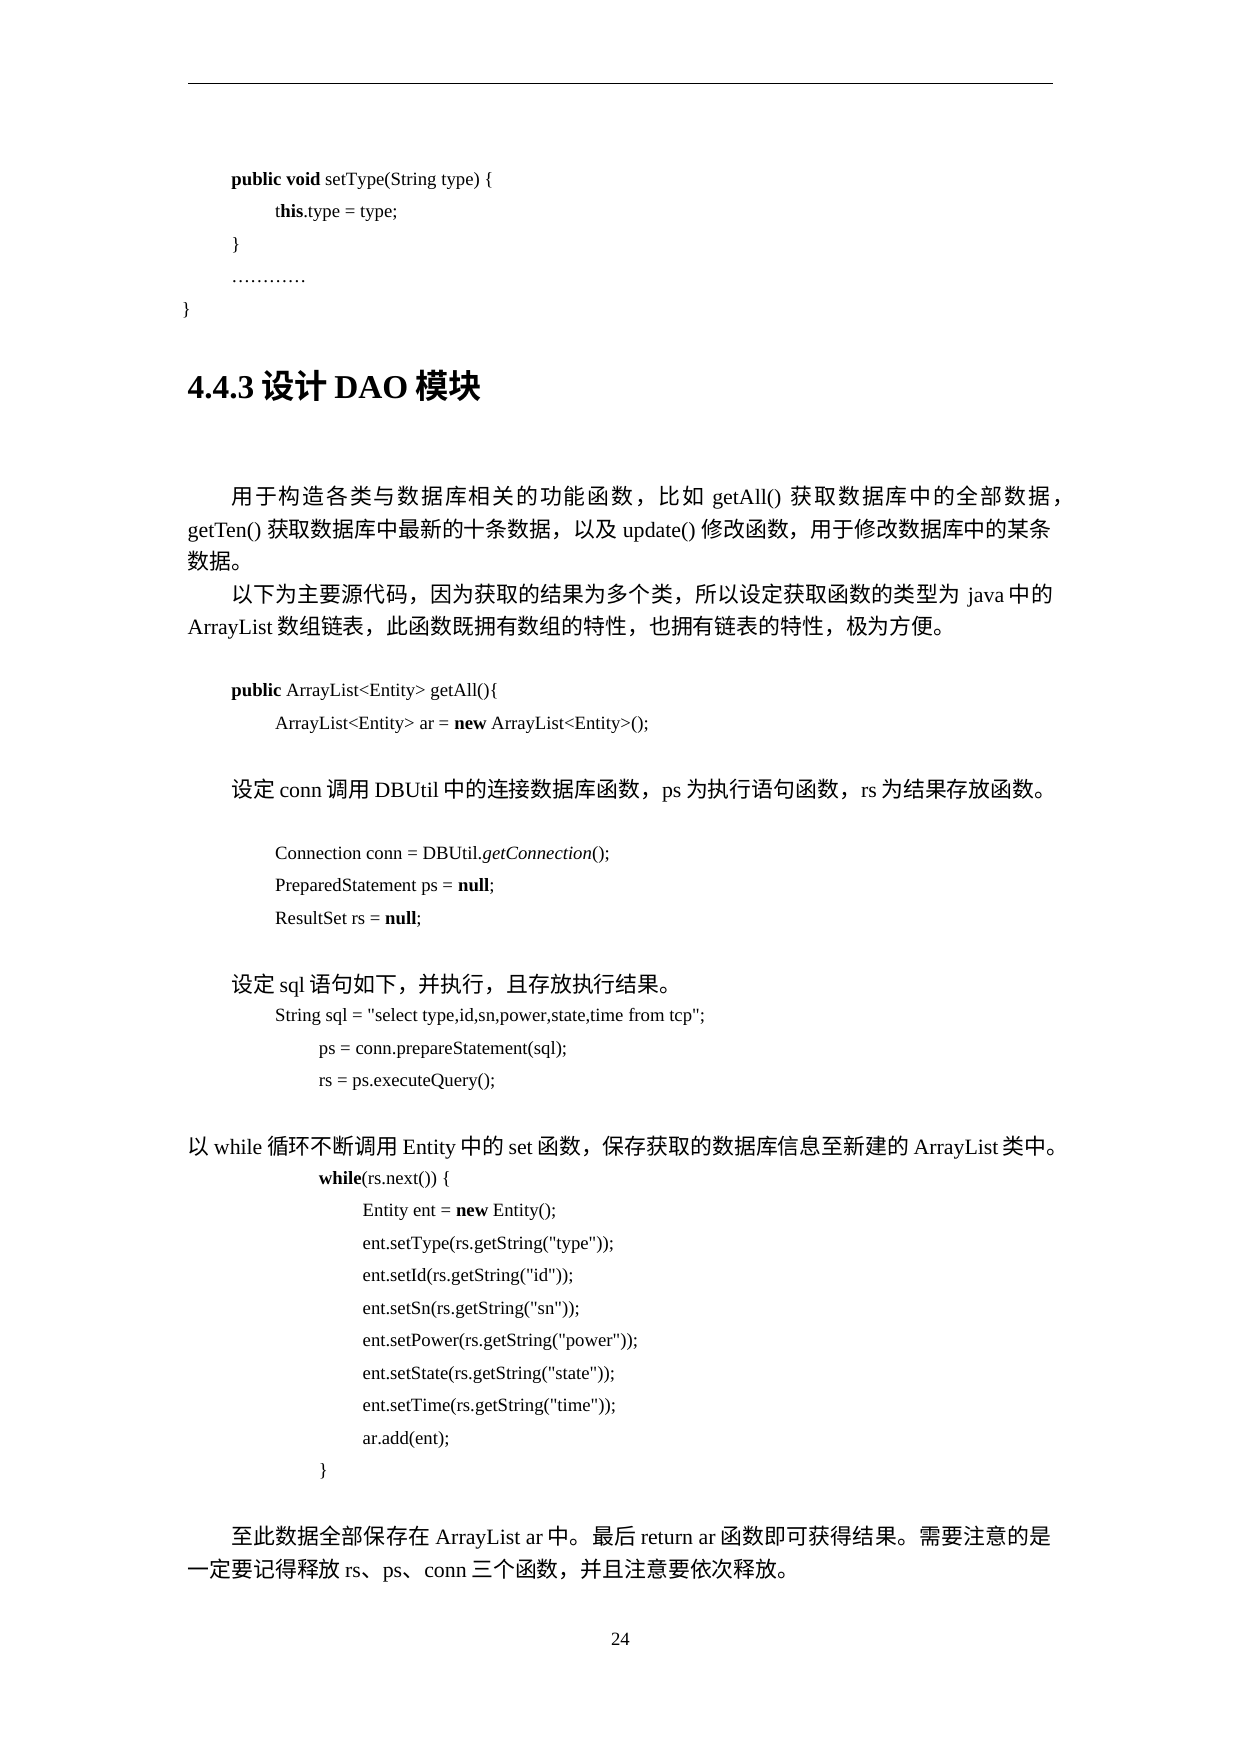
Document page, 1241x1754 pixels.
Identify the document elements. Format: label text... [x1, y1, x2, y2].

text this.type = type; [187, 194, 1053, 227]
list ………… [182, 259, 1053, 292]
text Connection conn = DBUtil.getConnection(); [187, 836, 1053, 869]
text ent.setId(rs.getString("id")); [187, 1259, 1053, 1291]
text ent.setTime(rs.getString("time")); [187, 1389, 1053, 1421]
text Entity ent = new Entity(); [187, 1194, 1053, 1226]
text 设定conn调用DBUtil中的连接数据库函数，ps为执行语句函数，rs为结果存放函数。 [187, 771, 1053, 804]
text } [187, 1454, 1053, 1486]
text 用于构造各类与数据库相关的功能函数，比如getAll() 获取数据库中的全部数据，getTen() 获取数据库中最新的十条数据，以及update() 修改函数，用于修改数据库中的某条数据。 [187, 479, 1053, 576]
text ent.setState(rs.getString("state")); [187, 1356, 1053, 1389]
text while(rs.next()) { [187, 1161, 1053, 1194]
list } [182, 227, 1053, 259]
text 设定sql语句如下，并执行，且存放执行结果。 [187, 966, 1053, 999]
text ps = conn.prepareStatement(sql); [187, 1031, 1053, 1064]
text rs = ps.executeQuery(); [187, 1064, 1053, 1096]
text public ArrayList<Entity> getAll(){ [187, 674, 1053, 706]
text 以while循环不断调用Entity中的set函数，保存获取的数据库信息至新建的ArrayList类中。 [144, 1129, 1053, 1161]
text public void setType(String type) { [187, 162, 1053, 194]
text ResultSet rs = null; [187, 901, 1053, 934]
text ar.add(ent); [187, 1421, 1053, 1454]
text ent.setType(rs.getString("type")); [187, 1226, 1053, 1259]
subtitle 4.4.3设计DAO模块 [187, 352, 1053, 417]
text String sql = "select type,id,sn,power,state,time from tcp"; [187, 999, 1053, 1031]
text ent.setSn(rs.getString("sn")); [187, 1291, 1053, 1324]
list } [182, 292, 1053, 324]
text ArrayList<Entity> ar = new ArrayList<Entity>(); [187, 706, 1053, 739]
text ent.setPower(rs.getString("power")); [187, 1324, 1053, 1356]
text PreparedStatement ps = null; [187, 869, 1053, 901]
text 至此数据全部保存在ArrayList ar中。最后return ar函数即可获得结果。需要注意的是一定要记得释放rs、ps、conn三个函数，并且注意要依次释放。 [187, 1519, 1053, 1584]
text 以下为主要源代码，因为获取的结果为多个类，所以设定获取函数的类型为java中的ArrayList数组链表，此函数既拥有数组的特性，也拥有链表的特性，极为方便。 [187, 576, 1053, 641]
